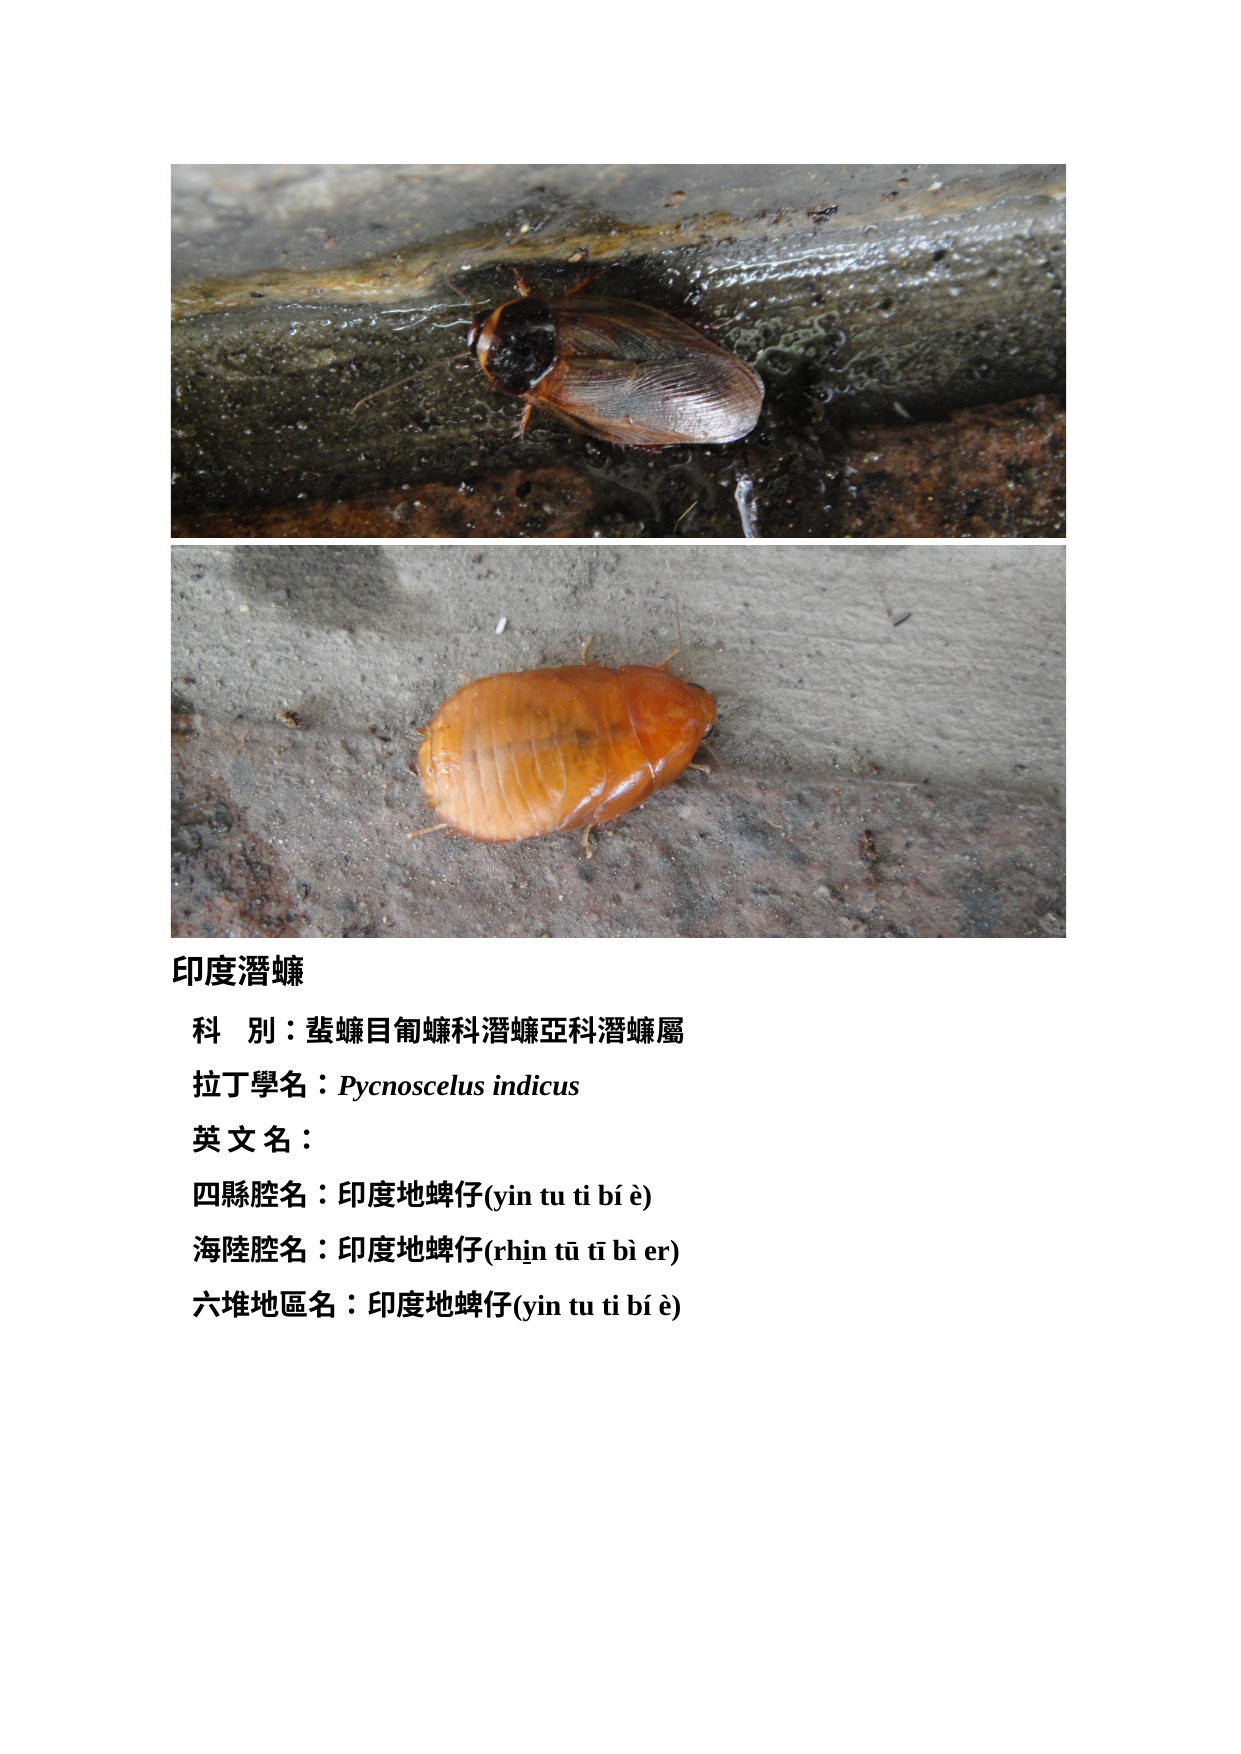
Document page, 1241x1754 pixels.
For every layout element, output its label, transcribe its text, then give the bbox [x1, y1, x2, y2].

table_cell [160, 545, 1078, 944]
picture [170, 545, 1067, 938]
picture [170, 164, 1067, 538]
table_cell 印度潛蠊 科 別：蜚蠊目匍蠊科潛蠊亞科潛蠊屬 拉丁學名：Pycnoscelus indicus 英 文 名： 四縣腔名：印度地蜱仔(yin tu ti bí è) 海陸腔名：印度地蜱仔(rhin tū tī bì er) 六堆地區名：印度地蜱仔(yin tu ti bí è) [160, 945, 1078, 1332]
table_header [160, 165, 1078, 545]
